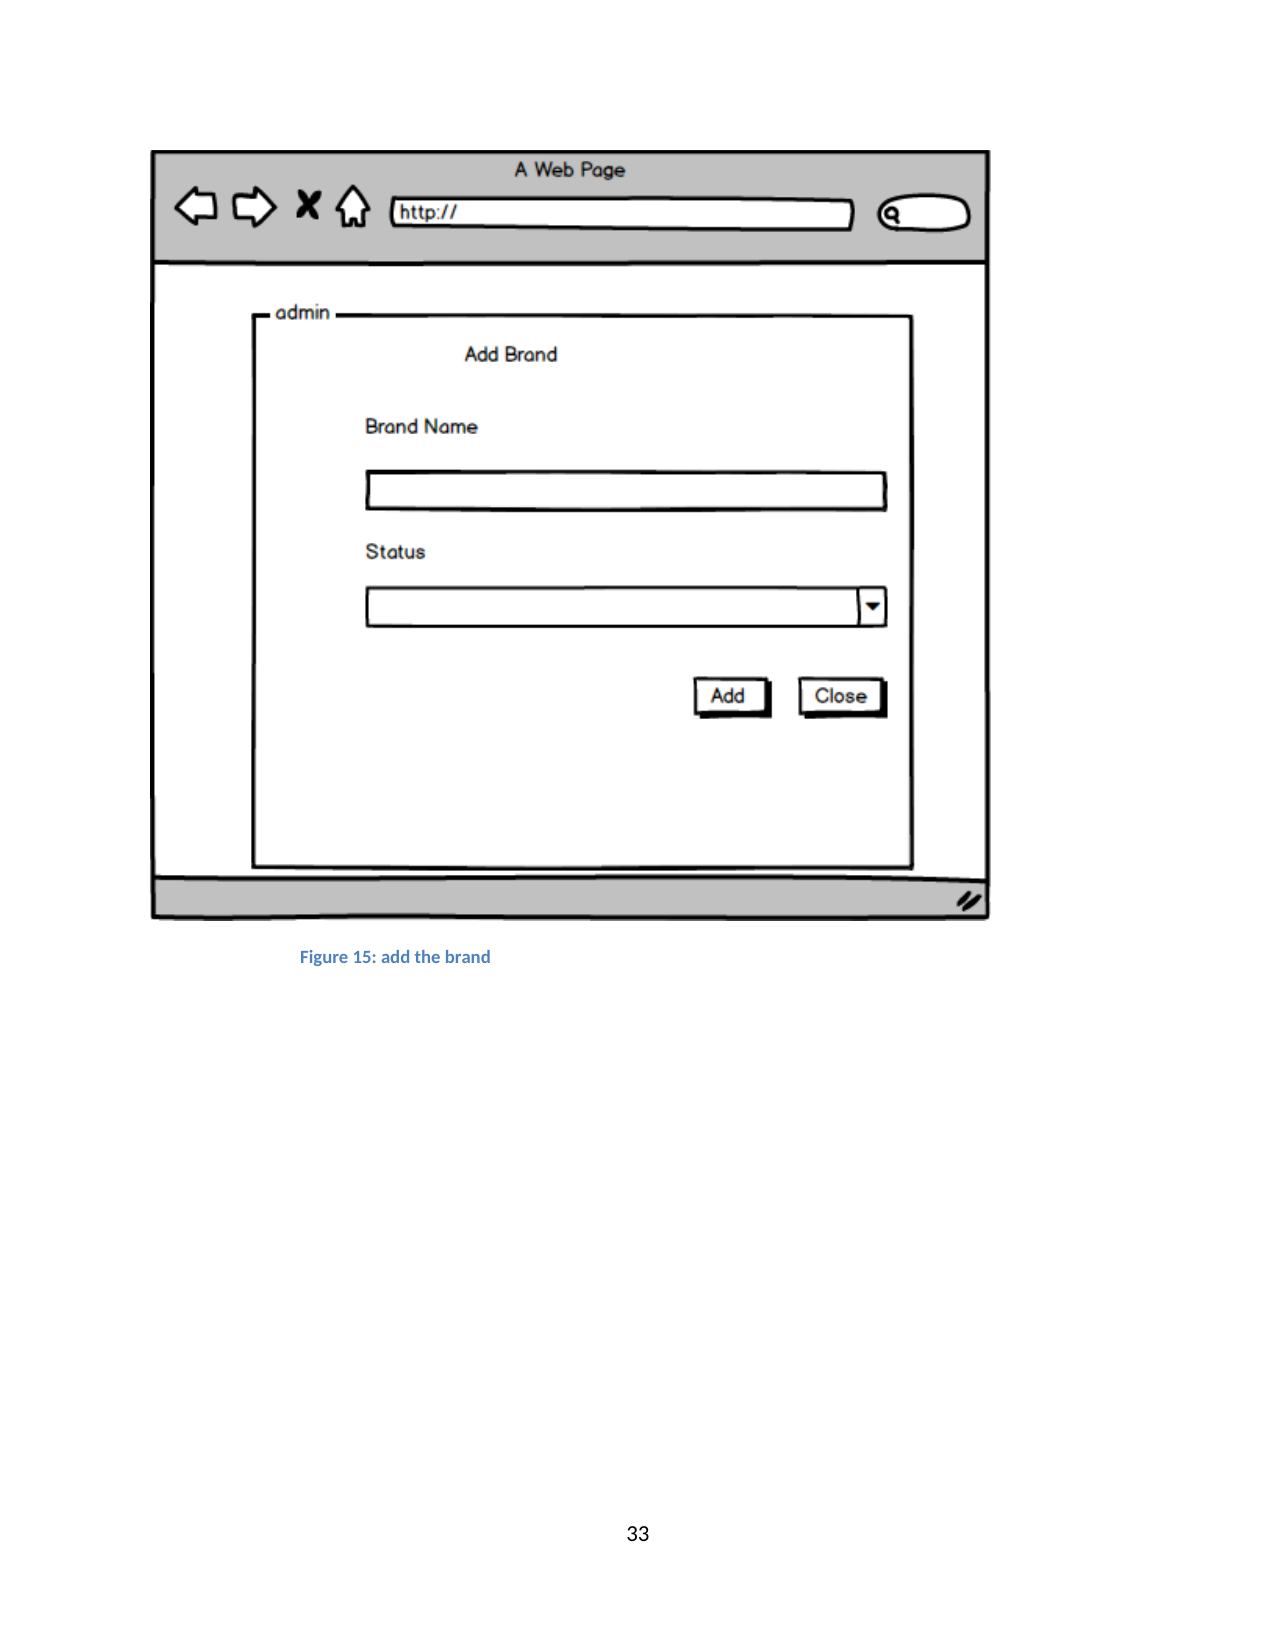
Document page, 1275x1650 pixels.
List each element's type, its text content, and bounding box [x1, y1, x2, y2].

picture [150, 150, 991, 921]
